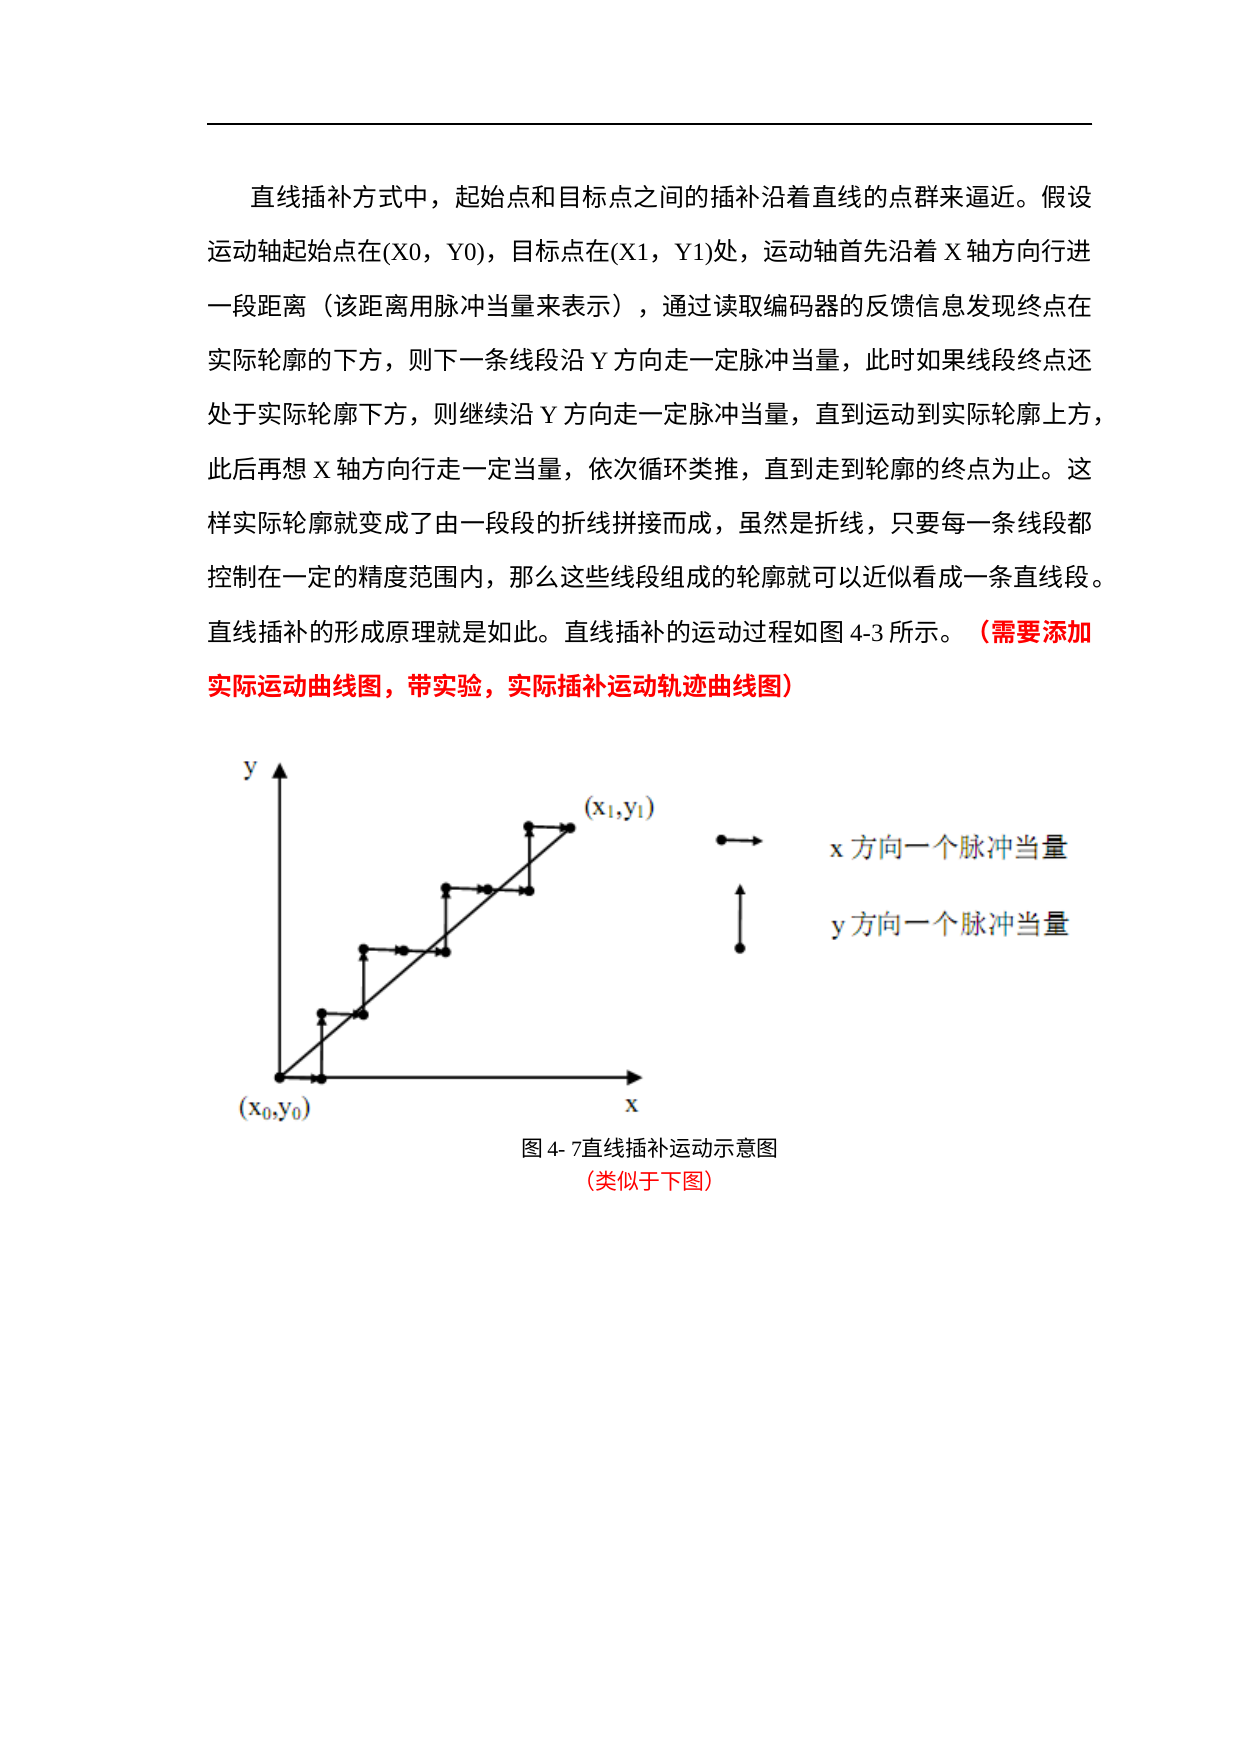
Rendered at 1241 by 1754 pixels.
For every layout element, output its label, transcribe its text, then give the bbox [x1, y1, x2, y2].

text 图4- 7直线插补运动示意图 [229, 1123, 1071, 1164]
picture [225, 746, 1074, 1123]
text 直线插补方式中，起始点和目标点之间的插补沿着直线的点群来逼近。假设运动轴起始点在(X0，Y0)，目标点在(X1，Y1)处，运动轴首先沿着X轴方向行进一段距离（该距离用脉冲当量来表示），通过读取编码器的反馈信息发现终点在实际轮廓的下方，则下一条线段沿Y方向走一定脉冲当量，此时如果线段终点还处于实际轮廓下方，则继续沿Y方向走一定脉冲当量，直到运动到实际轮廓上方，此后再想X轴方向行走一定当量，依次循环类推，直到走到轮廓的终点为止。这样实际轮廓就变成了由一段段的折线拼接而成，虽然是折线，只要每一条线段都控制在一定的精度范围内，那么这些线段组成的轮廓就可以近似看成一条直线段。直线插补的形成原理就是如此。直线插补的运动过程如图4-3所示。（需要添加实际运动曲线图，带实验，实际插补运动轨迹曲线图） [207, 177, 1092, 703]
text （类似于下图） [207, 1164, 1092, 1196]
